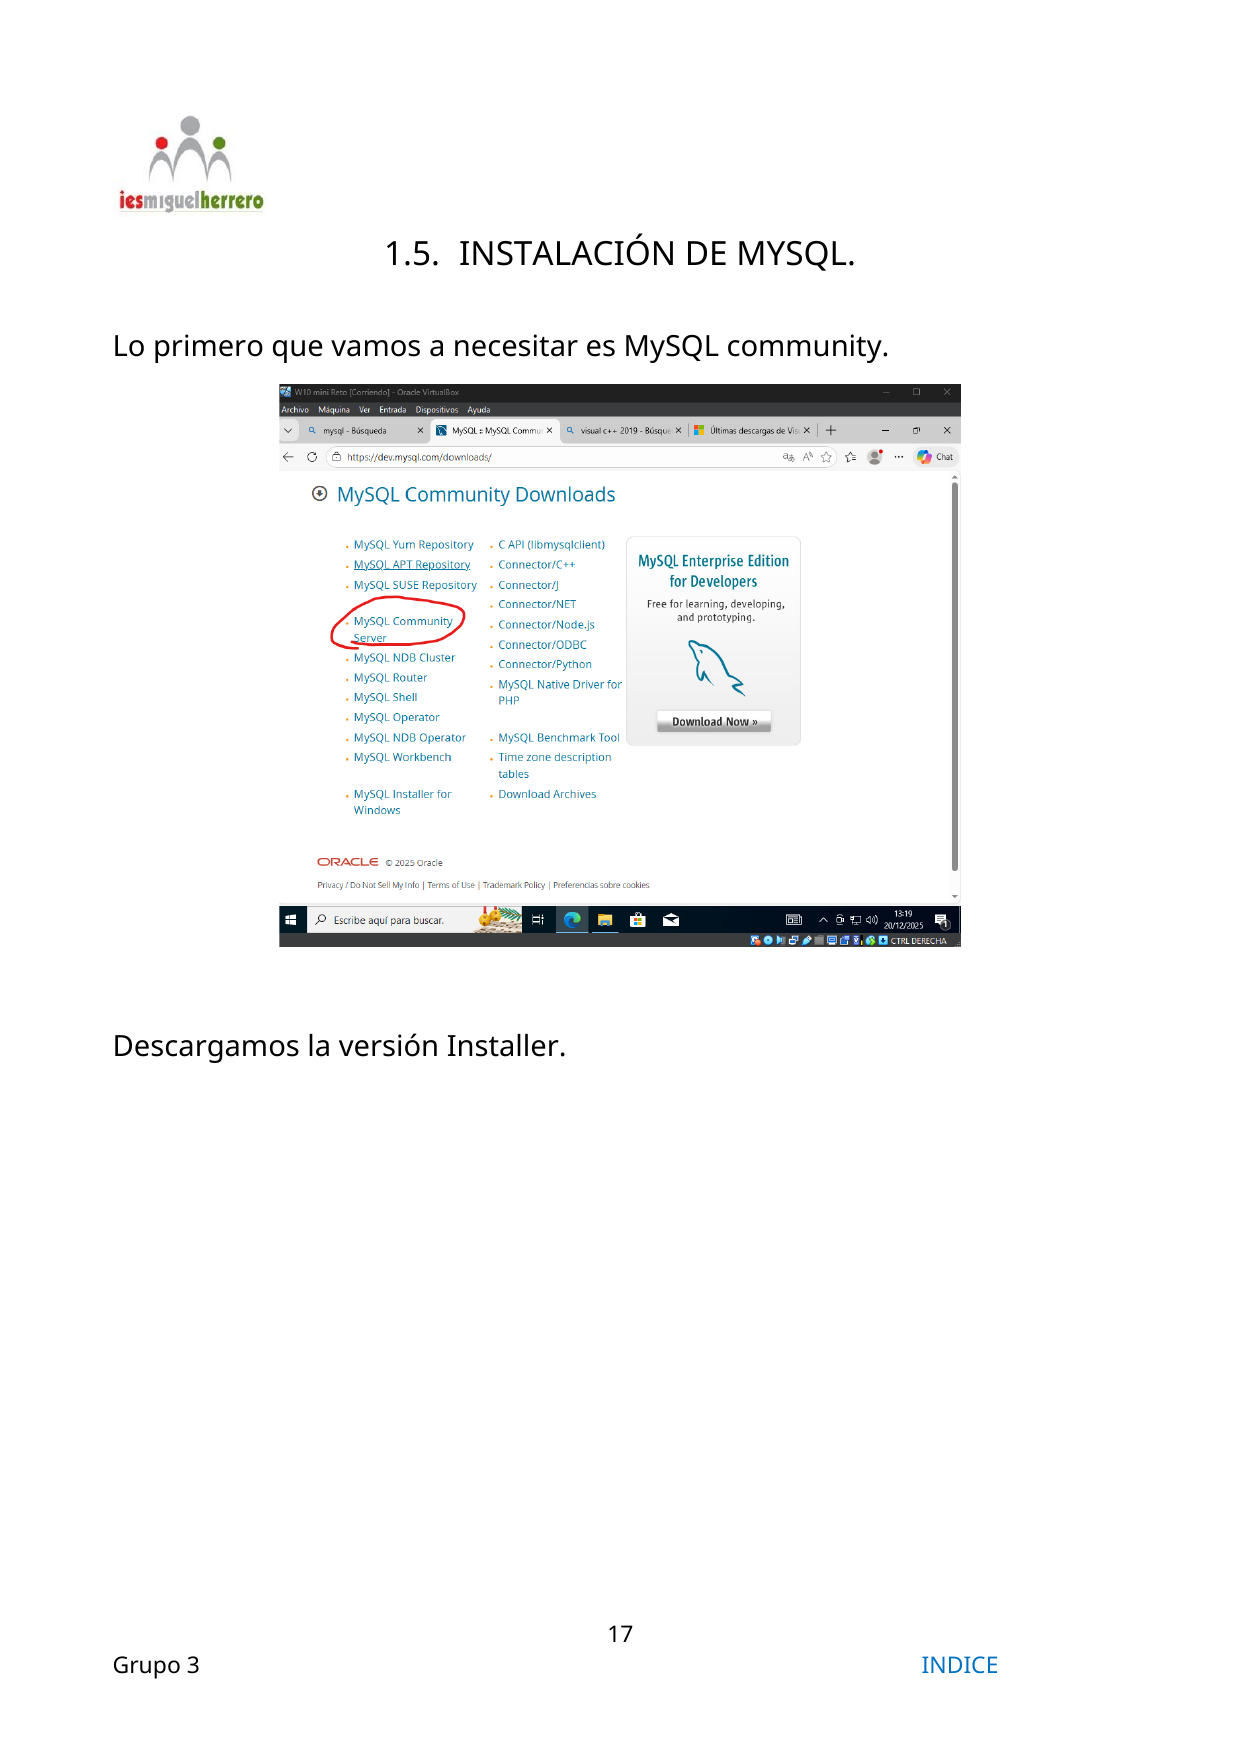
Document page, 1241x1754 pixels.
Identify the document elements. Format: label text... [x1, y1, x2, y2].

picture [112, 105, 267, 226]
subtitle INSTALACIÓN DE MYSQL. [112, 229, 1128, 275]
picture [279, 384, 961, 947]
text Descargamos la versión Installer. [112, 1025, 1128, 1065]
text Lo primero que vamos a necesitar es MySQL community. [112, 325, 1128, 365]
